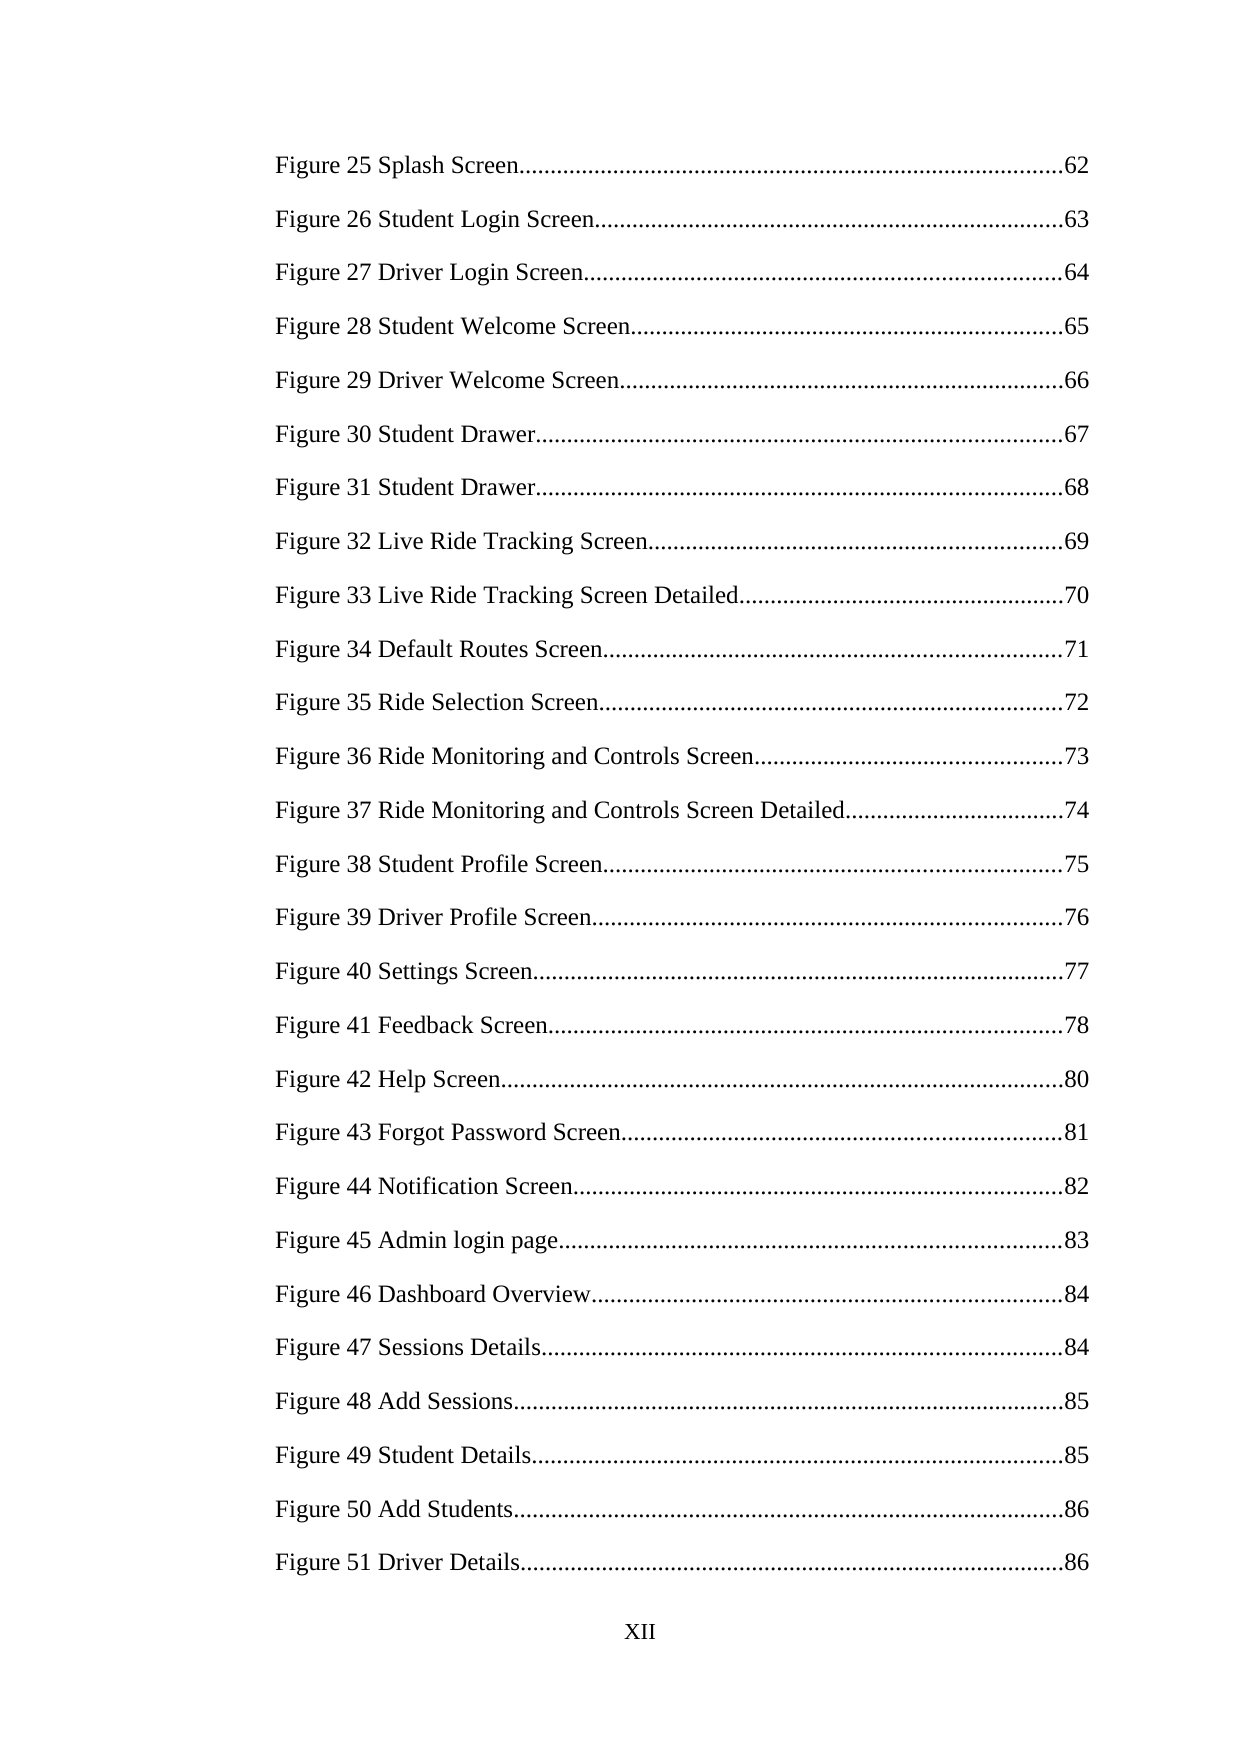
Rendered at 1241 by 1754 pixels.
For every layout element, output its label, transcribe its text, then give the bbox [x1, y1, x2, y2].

text Figure 48 Add Sessions 85 [275, 1386, 1090, 1415]
text Figure 25 Splash Screen 62 [275, 150, 1090, 179]
text Figure 27 Driver Login Screen 64 [275, 257, 1090, 286]
text Figure 33 Live Ride Tracking Screen Detailed 70 [275, 580, 1090, 609]
text Figure 35 Ride Selection Screen 72 [275, 687, 1090, 716]
text Figure 44 Notification Screen 82 [275, 1171, 1090, 1200]
text Figure 30 Student Drawer 67 [275, 419, 1090, 447]
text Figure 50 Add Students 86 [275, 1494, 1090, 1522]
text Figure 45 Admin login page 83 [275, 1225, 1090, 1254]
text Figure 41 Feedback Screen 78 [275, 1010, 1090, 1039]
text Figure 29 Driver Welcome Screen 66 [275, 365, 1090, 394]
text Figure 43 Forgot Password Screen 81 [275, 1117, 1090, 1146]
text Figure 36 Ride Monitoring and Controls Screen 73 [275, 741, 1090, 770]
text Figure 37 Ride Monitoring and Controls Screen Detailed 74 [275, 795, 1090, 824]
text Figure 32 Live Ride Tracking Screen 69 [275, 526, 1090, 555]
text Figure 51 Driver Details 86 [275, 1547, 1090, 1576]
text Figure 31 Student Drawer 68 [275, 472, 1090, 501]
text Figure 28 Student Welcome Screen 65 [275, 311, 1090, 340]
text Figure 47 Sessions Details 84 [275, 1332, 1090, 1361]
text Figure 34 Default Routes Screen 71 [275, 634, 1090, 662]
text Figure 49 Student Details 85 [275, 1440, 1090, 1469]
text Figure 46 Dashboard Overview 84 [275, 1279, 1090, 1307]
text Figure 38 Student Profile Screen 75 [275, 849, 1090, 877]
text Figure 39 Driver Profile Screen 76 [275, 902, 1090, 931]
text Figure 40 Settings Screen 77 [275, 956, 1090, 985]
text Figure 26 Student Login Screen 63 [275, 204, 1090, 232]
text Figure 42 Help Screen 80 [275, 1064, 1090, 1092]
